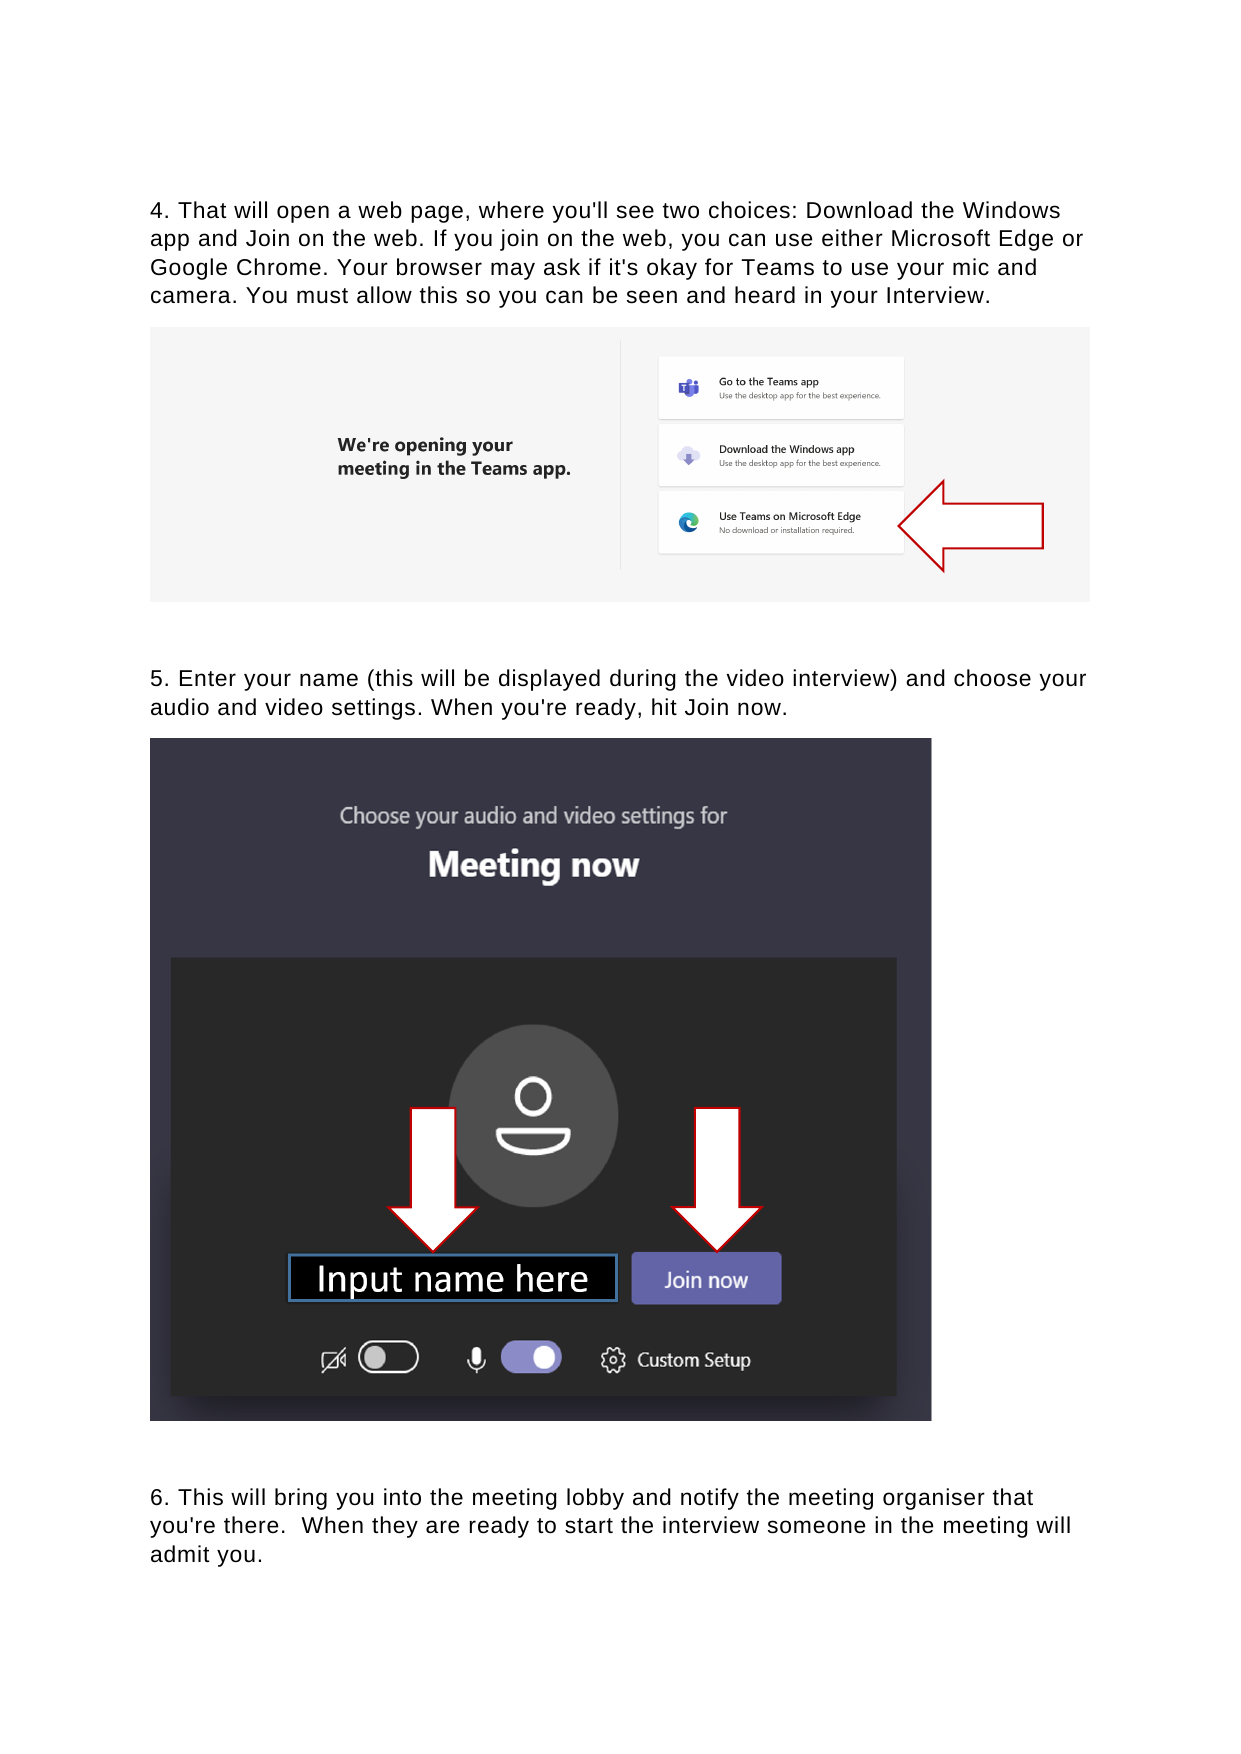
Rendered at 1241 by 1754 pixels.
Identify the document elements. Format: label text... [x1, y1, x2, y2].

text 4. That will open a web page, where you'll see two choices: Download the Windows app and Join on the web. If you join on the web, you can use either Microsoft Edge or Google Chrome. Your browser may ask if it's okay for Teams to use your mic and camera. You must allow this so you can be seen and heard in your Interview. [150, 197, 1090, 308]
picture [150, 327, 1090, 602]
text 6. This will bring you into the meeting lobby and notify the meeting organiser that you're there. When they are ready to start the interview someone in the meeting will admit you. [150, 1484, 1090, 1567]
picture [150, 738, 934, 1421]
text 5. Enter your name (this will be displayed during the video interview) and choose your audio and video settings. When you're ready, hit Join now. [150, 665, 1090, 720]
